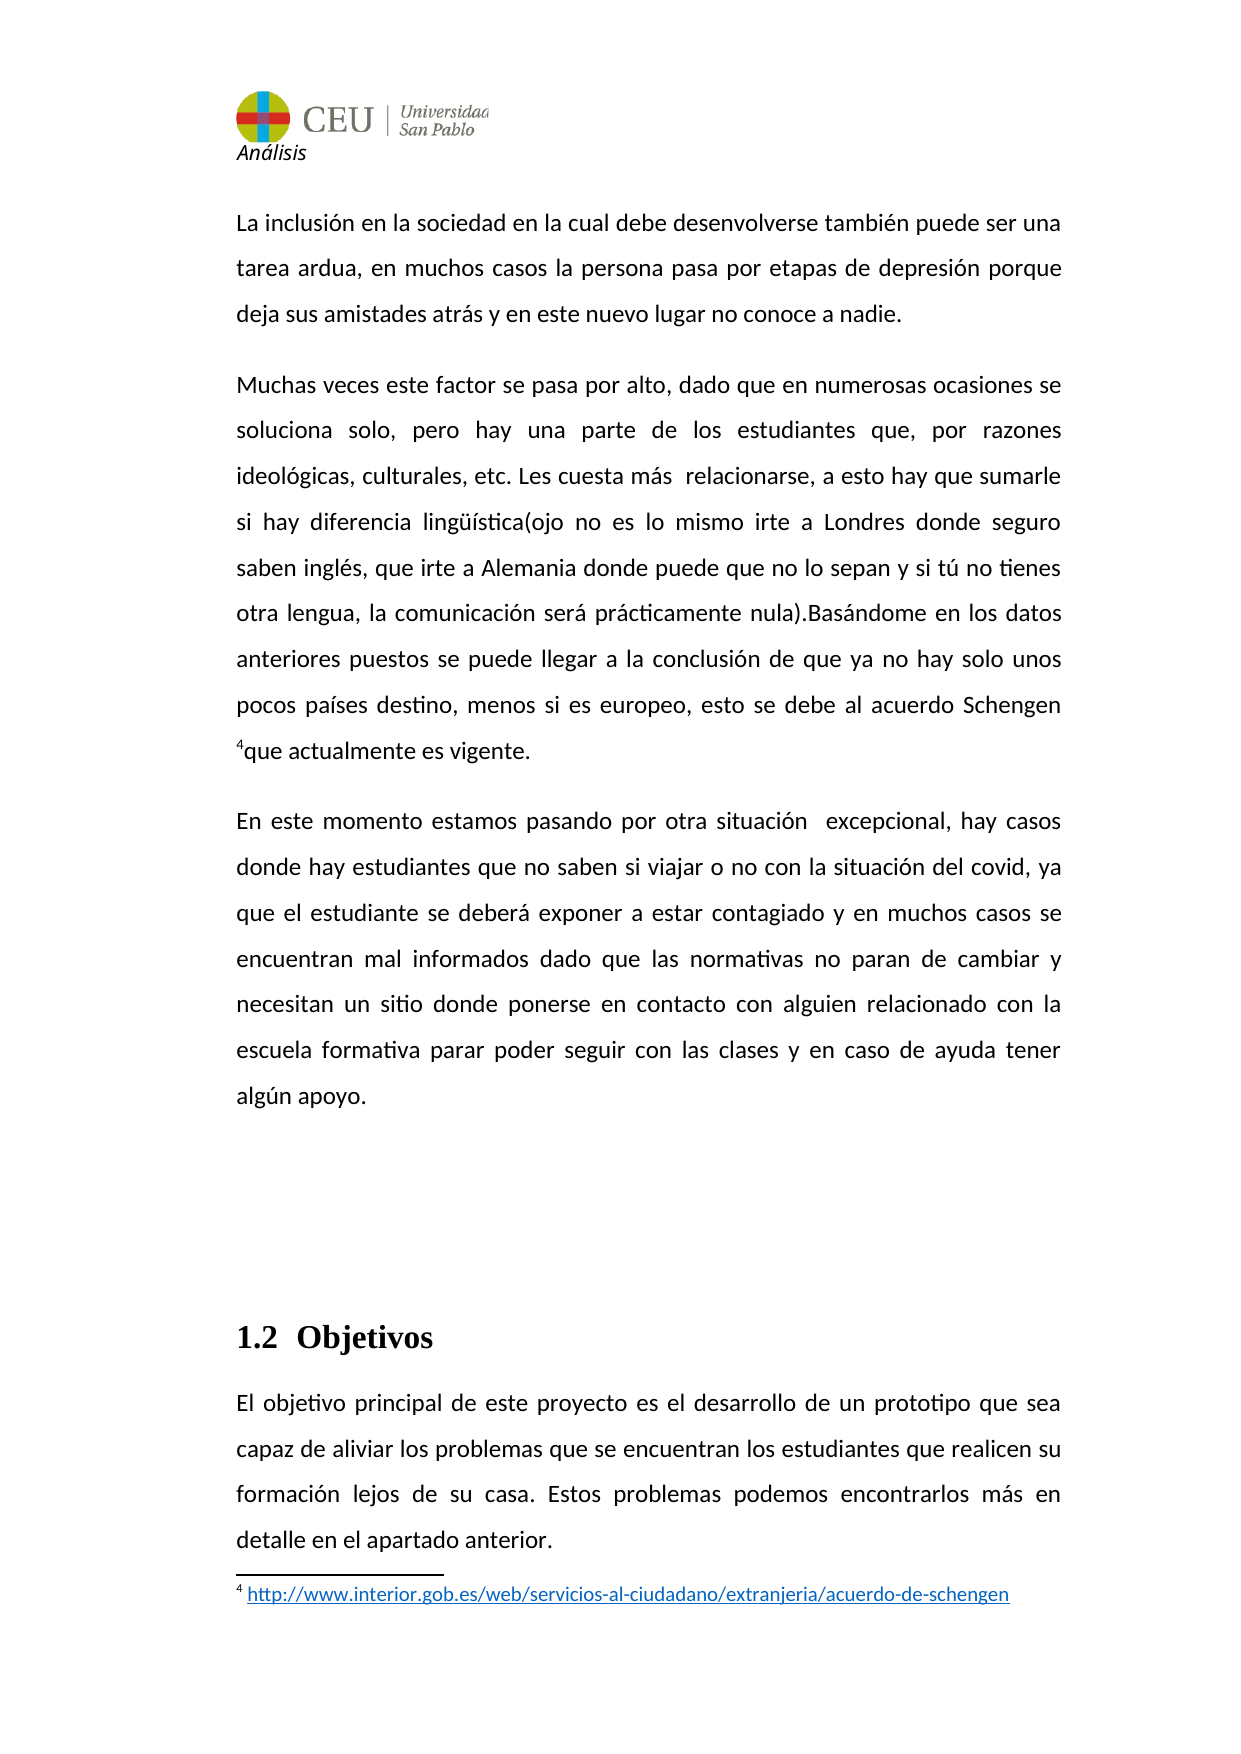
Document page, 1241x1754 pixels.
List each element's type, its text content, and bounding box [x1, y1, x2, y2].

picture [235, 89, 489, 143]
text En este momento estamos pasando por otra situación excepcional, hay casos donde hay estudiantes que no saben si viajar o no con la situación del covid, ya que el estudiante se deberá exponer a estar contagiado y en muchos casos se encuentran mal informados dado que las normativas no paran de cambiar y necesitan un sitio donde ponerse en contacto con alguien relacionado con la escuela formativa parar poder seguir con las clases y en caso de ayuda tener algún apoyo. [236, 806, 1063, 1110]
text Muchas veces este factor se pasa por alto, dado que en numerosas ocasiones se soluciona solo, pero hay una parte de los estudiantes que, por razones ideológicas, culturales, etc. Les cuesta más relacionarse, a esto hay que sumarle si hay diferencia lingüística(ojo no es lo mismo irte a Londres donde seguro saben inglés, que irte a Alemania donde puede que no lo sepan y si tú no tienes otra lengua, la comunicación será prácticamente nula).Basándome en los datos anteriores puestos se puede llegar a la conclusión de que ya no hay solo unos pocos países destino, menos si es europeo, esto se debe al acuerdo Schengen que actualmente es vigente. [236, 369, 1063, 765]
text El objetivo principal de este proyecto es el desarrollo de un prototipo que sea capaz de aliviar los problemas que se encuentran los estudiantes que realicen su formación lejos de su casa. Estos problemas podemos encontrarlos más en detalle en el apartado anterior. [236, 1387, 1063, 1555]
subtitle Objetivos [236, 1317, 1063, 1355]
text La inclusión en la sociedad en la cual debe desenvolverse también puede ser una tarea ardua, en muchos casos la persona pasa por etapas de depresión porque deja sus amistades atrás y en este nuevo lugar no conoce a nadie. [236, 207, 1063, 329]
